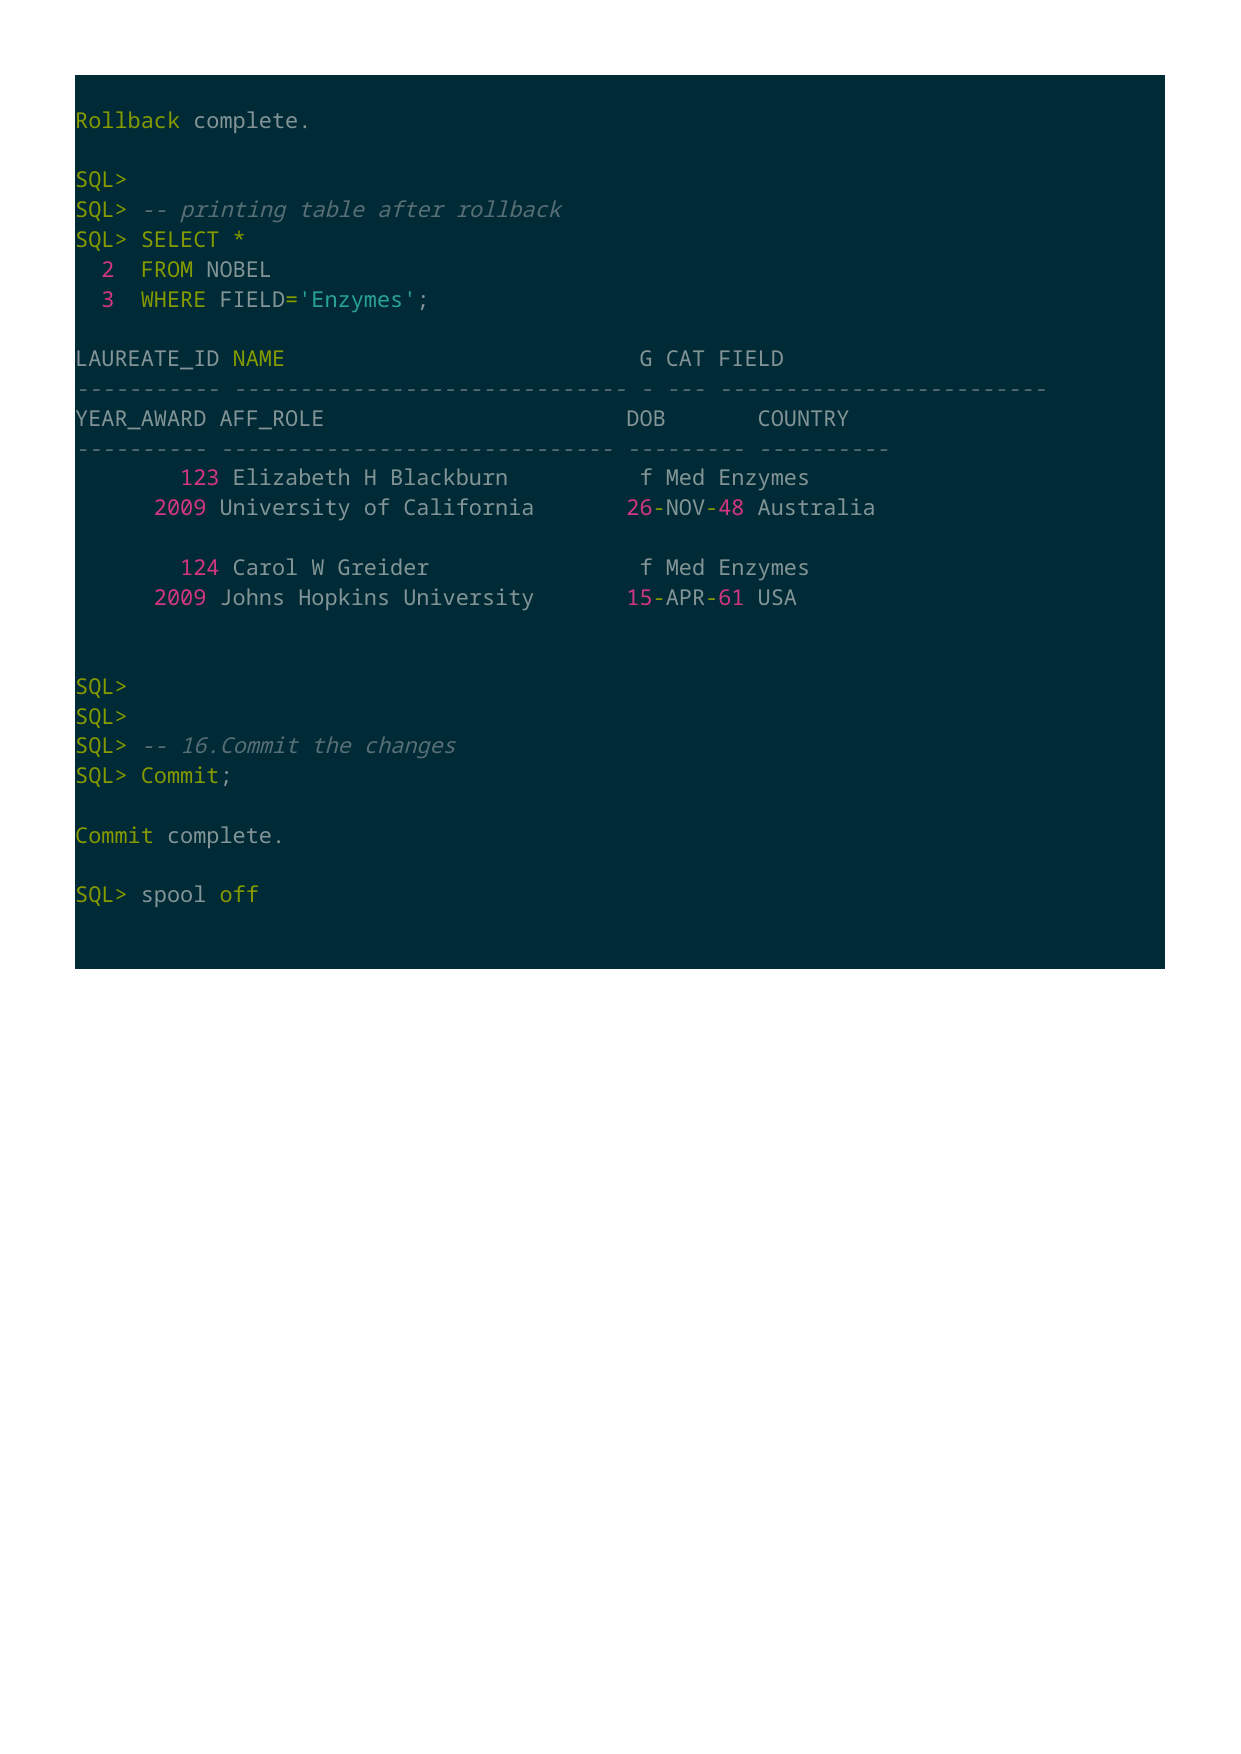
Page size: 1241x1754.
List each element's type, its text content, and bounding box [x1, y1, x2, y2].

text ---------- ------------------------------ --------- ---------- [75, 432, 1165, 462]
text 123 Elizabeth H Blackburn f Med Enzymes [75, 462, 1165, 492]
text SQL> Commit; [75, 760, 1165, 790]
text SQL> [75, 164, 1165, 194]
text SQL> -- printing table after rollback [75, 194, 1165, 224]
text 2009 Johns Hopkins University 15-APR-61 USA [75, 581, 1165, 611]
text SQL> [75, 671, 1165, 701]
text SQL> spool off [75, 879, 1165, 909]
text 2009 University of California 26-NOV-48 Australia [75, 492, 1165, 522]
text SQL> -- 16.Commit the changes [75, 730, 1165, 760]
text 124 Carol W Greider f Med Enzymes [75, 552, 1165, 581]
text Rollback complete. [75, 105, 1165, 134]
text 3 WHERE FIELD='Enzymes'; [75, 283, 1165, 313]
text SQL> [75, 701, 1165, 730]
text LAUREATE_ID NAME G CAT FIELD [75, 343, 1165, 373]
text YEAR_AWARD AFF_ROLE DOB COUNTRY [75, 403, 1165, 432]
text ----------- ------------------------------ - --- ------------------------- [75, 373, 1165, 403]
text Commit complete. [75, 820, 1165, 849]
text SQL> SELECT * [75, 224, 1165, 254]
text 2 FROM NOBEL [75, 254, 1165, 283]
